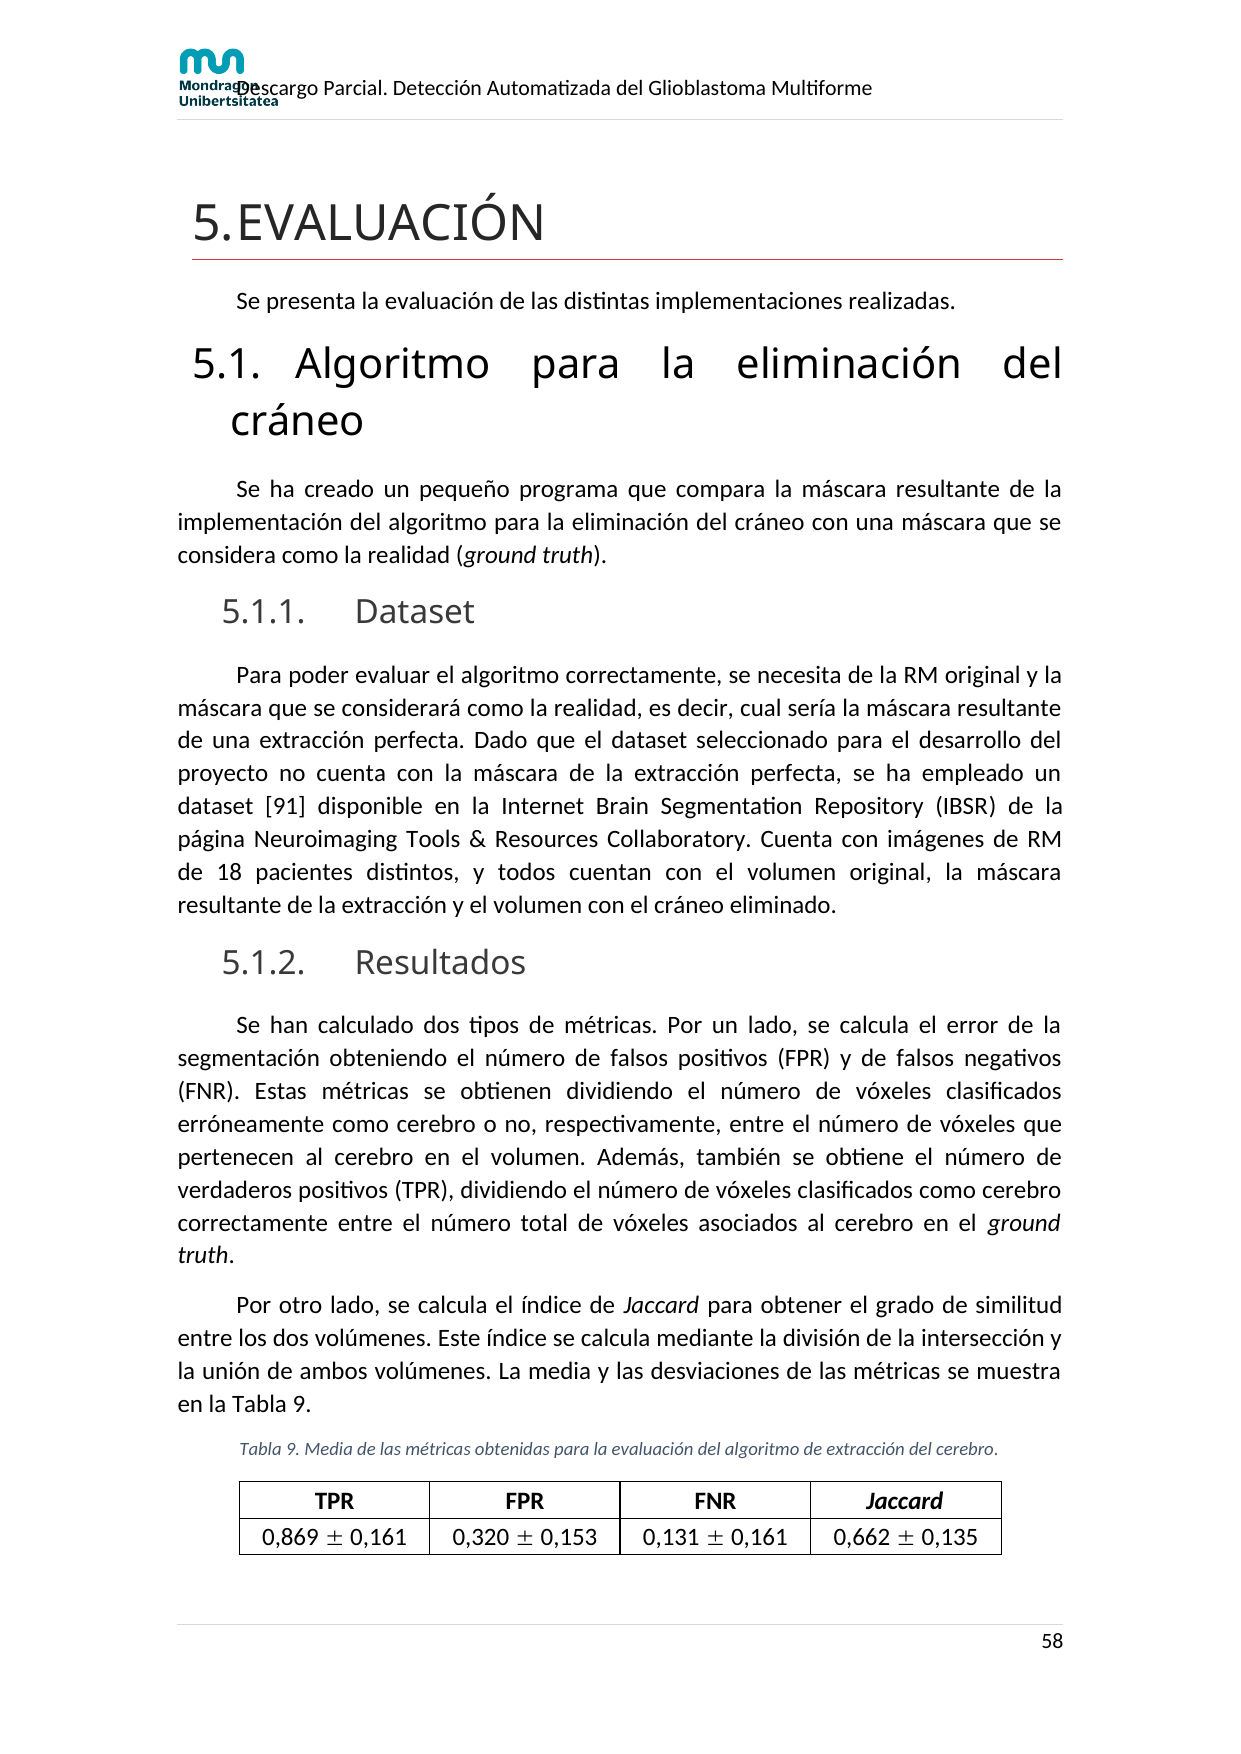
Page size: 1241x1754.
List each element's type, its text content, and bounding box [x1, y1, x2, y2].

text Para poder evaluar el algoritmo correctamente, se necesita de la RM original y la máscara que se considerará como la realidad, es decir, cual sería la máscara resultante de una extracción perfecta. Dado que el dataset seleccionado para el desarrollo del proyecto no cuenta con la máscara de la extracción perfecta, se ha empleado un dataset [91] disponible en la Internet Brain Segmentation Repository (IBSR) de la página Neuroimaging Tools & Resources Collaboratory. Cuenta con imágenes de RM de 18 pacientes distintos, y todos cuentan con el volumen original, la máscara resultante de la extracción y el volumen con el cráneo eliminado. [177, 659, 1063, 920]
text Se presenta la evaluación de las distintas implementaciones realizadas. [177, 285, 1063, 315]
picture [154, 36, 291, 118]
subtitle Resultados [221, 939, 1063, 984]
text Se ha creado un pequeño programa que compara la máscara resultante de la implementación del algoritmo para la eliminación del cráneo con una máscara que se considera como la realidad (ground truth). [177, 473, 1063, 569]
subtitle Algoritmo para la eliminación del cráneo [192, 334, 1063, 448]
table_cell 0,320 0,153 [430, 1519, 619, 1554]
table_header Jaccard [811, 1482, 1001, 1518]
table_header TPR [240, 1482, 429, 1518]
subtitle Dataset [221, 588, 1063, 634]
table_header FNR [621, 1482, 810, 1518]
table_cell 0,662 0,135 [811, 1519, 1001, 1554]
subtitle EVALUACIÓN [192, 186, 1063, 259]
text Por otro lado, se calcula el índice de Jaccard para obtener el grado de similitud entre los dos volúmenes. Este índice se calcula mediante la división de la intersección y la unión de ambos volúmenes. La media y las desviaciones de las métricas se muestra en la Tabla 9. [177, 1289, 1063, 1418]
table_header FPR [430, 1482, 619, 1518]
table_cell 0,131 0,161 [621, 1519, 810, 1554]
table_cell 0,869 0,161 [240, 1519, 429, 1554]
text Tabla 9. Media de las métricas obtenidas para la evaluación del algoritmo de extracción del cerebro. [177, 1437, 1063, 1460]
text Se han calculado dos tipos de métricas. Por un lado, se calcula el error de la segmentación obteniendo el número de falsos positivos (FPR) y de falsos negativos (FNR). Estas métricas se obtienen dividiendo el número de vóxeles clasificados erróneamente como cerebro o no, respectivamente, entre el número de vóxeles que pertenecen al cerebro en el volumen. Además, también se obtiene el número de verdaderos positivos (TPR), dividiendo el número de vóxeles clasificados como cerebro correctamente entre el número total de vóxeles asociados al cerebro en el ground truth. [177, 1009, 1063, 1270]
